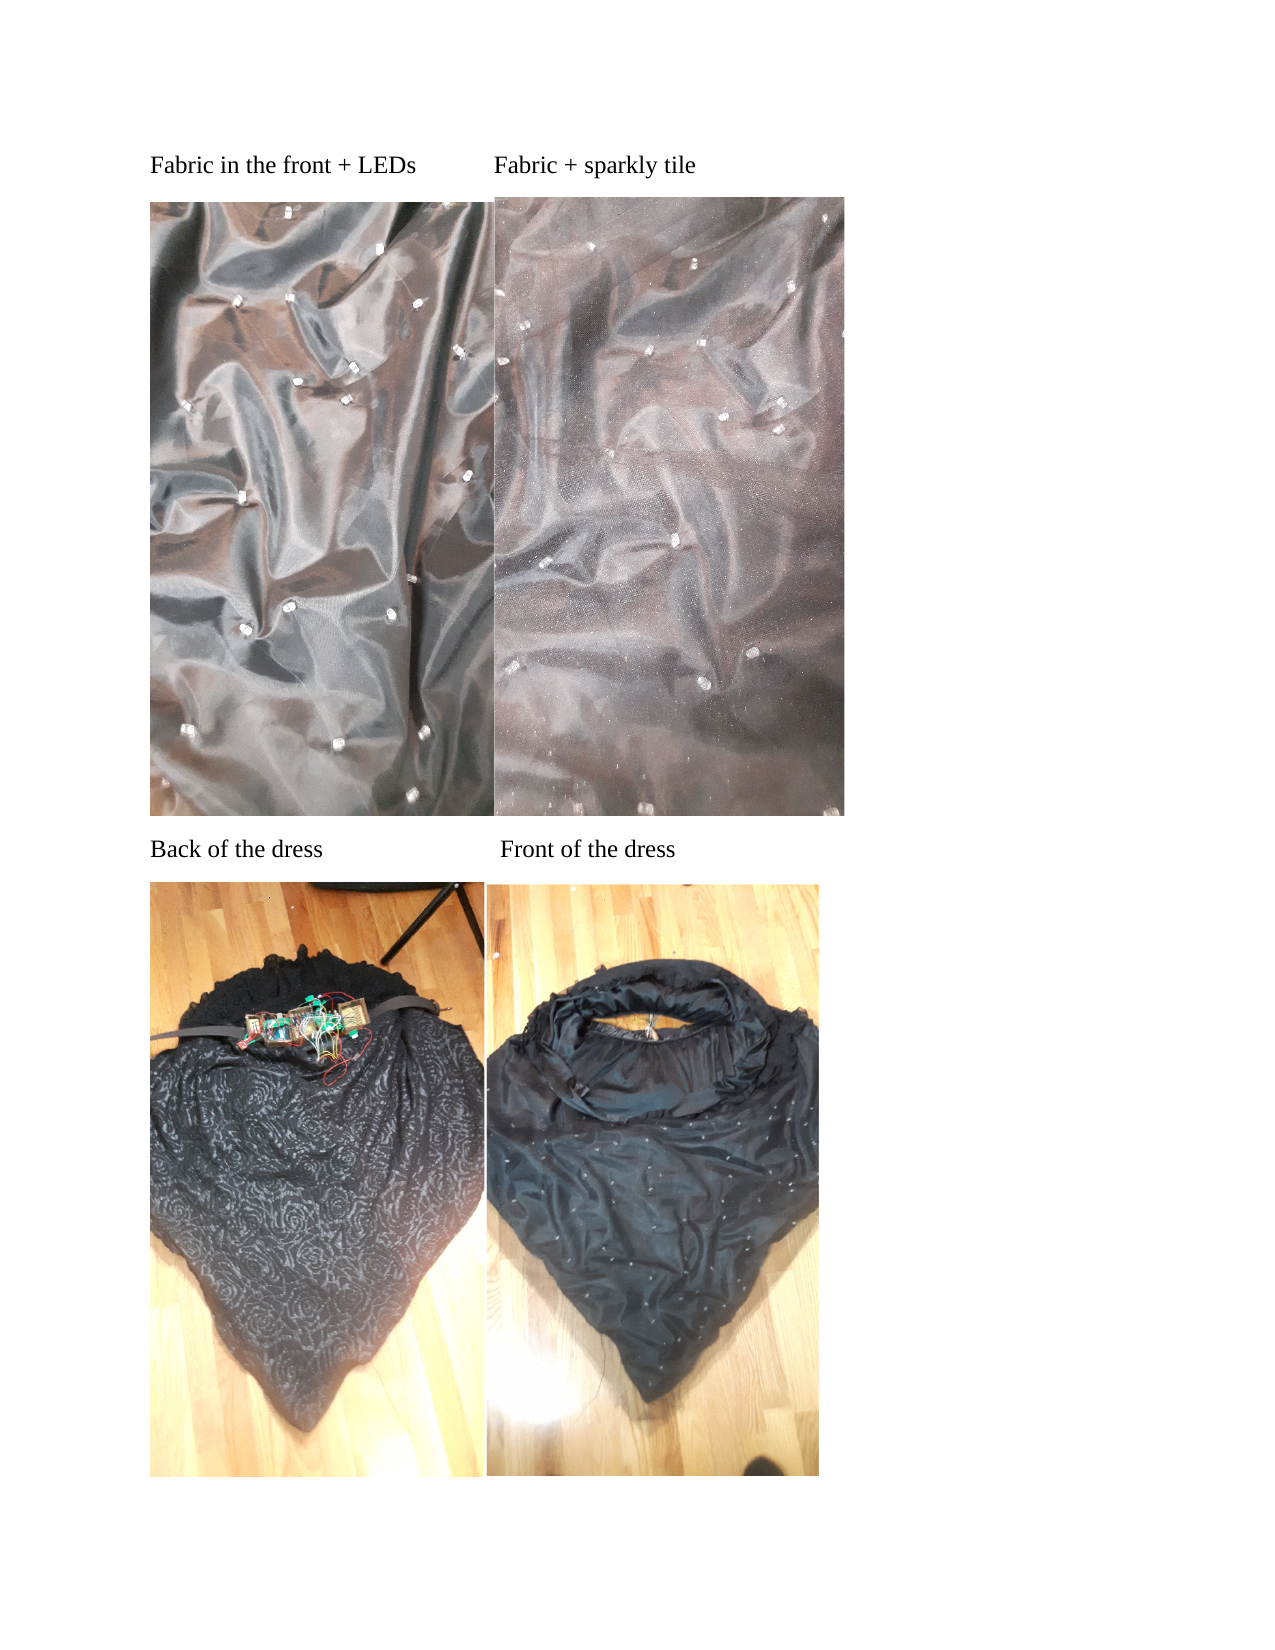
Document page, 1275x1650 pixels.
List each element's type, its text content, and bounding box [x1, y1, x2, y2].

picture [150, 882, 485, 1477]
text Fabric in the front + LEDs Fabric + sparkly tile [150, 150, 1125, 179]
picture [150, 197, 845, 816]
picture [487, 885, 818, 1476]
text Back of the dress Front of the dress [150, 834, 1125, 863]
